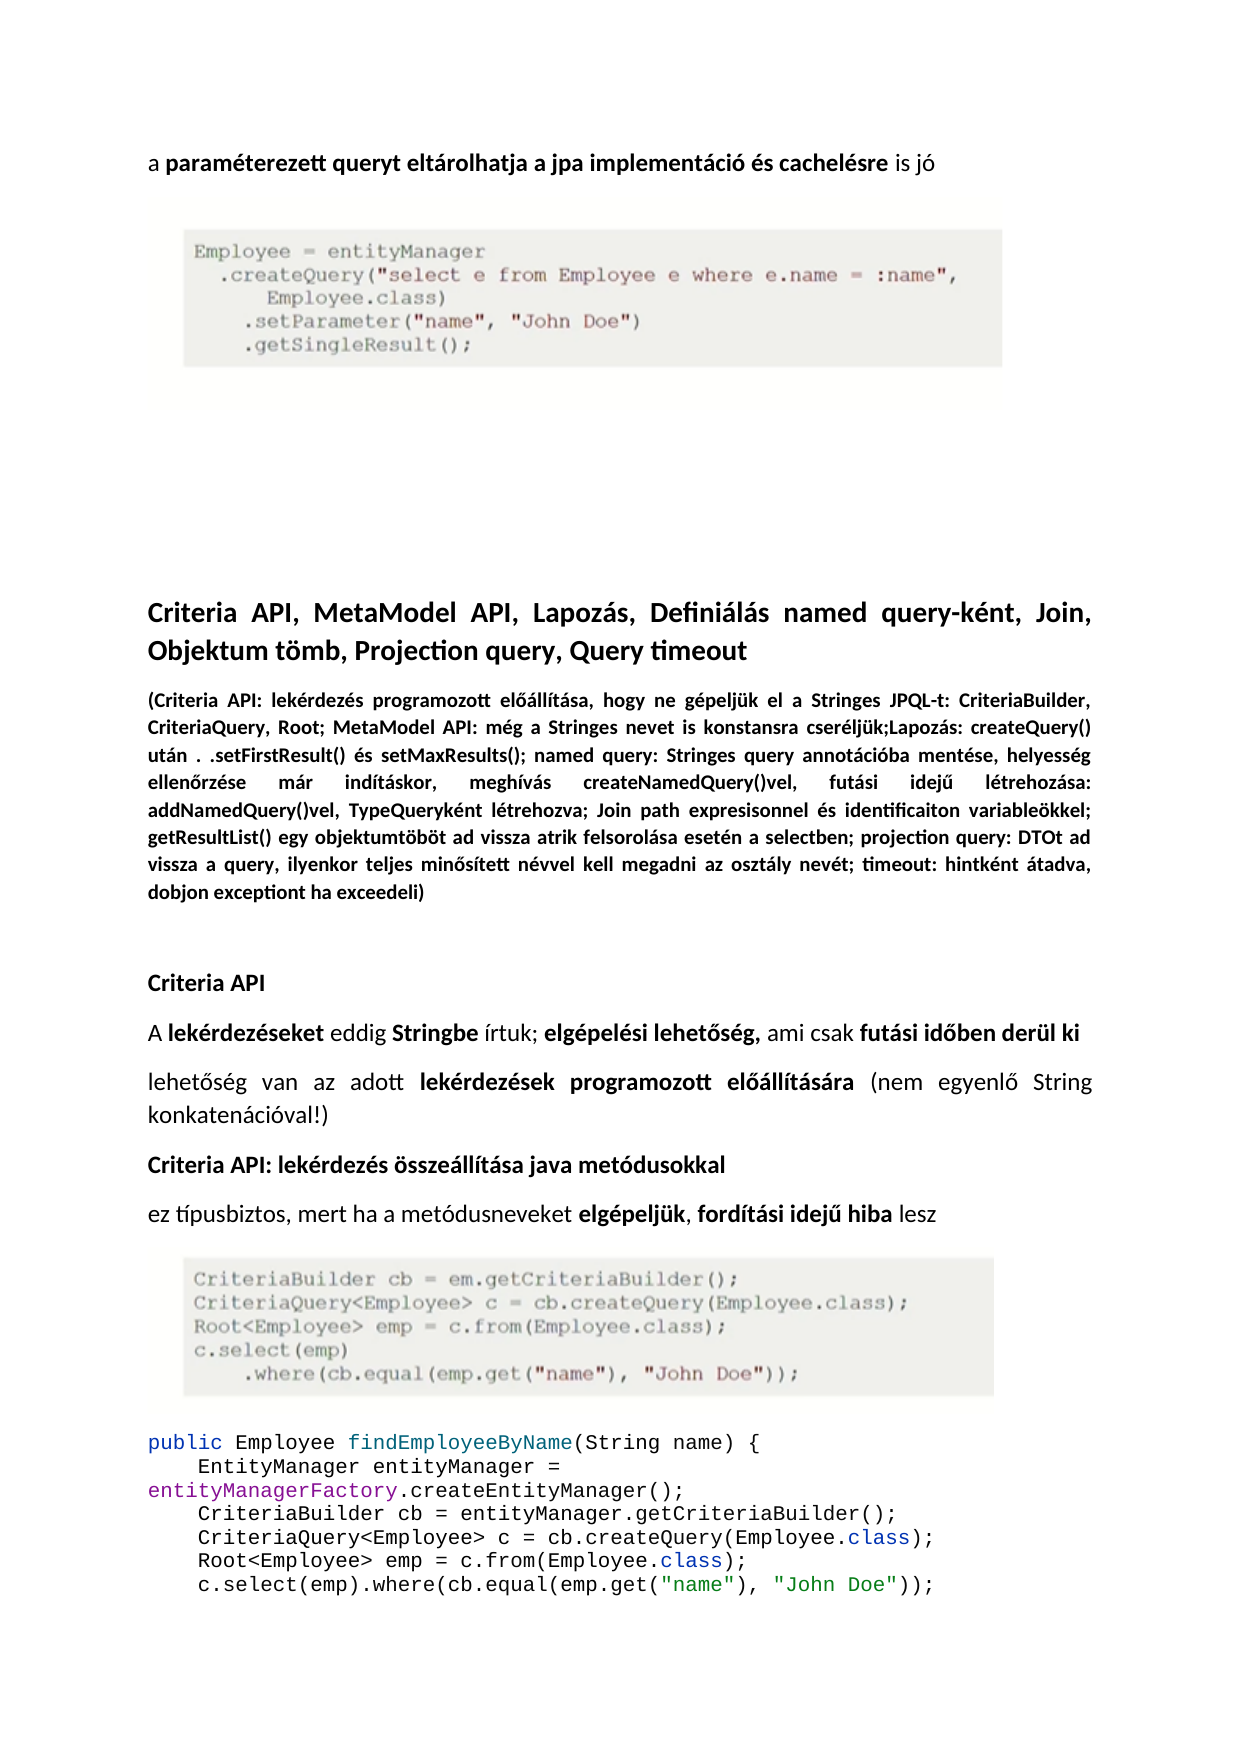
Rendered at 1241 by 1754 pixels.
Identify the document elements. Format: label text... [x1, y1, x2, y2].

text lehetőség van az adott lekérdezések programozott előállítására (nem egyenlő String konkatenációval!) [148, 1066, 1093, 1130]
text ez típusbiztos, mert ha a metódusneveket elgépeljük, fordítási idejű hiba lesz [148, 1198, 1093, 1229]
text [148, 1432, 1093, 1598]
picture [147, 1247, 994, 1414]
picture [147, 197, 1003, 410]
text a paraméterezett queryt eltárolhatja a jpa implementáció és cachelésre is jó [148, 148, 1093, 178]
text (Criteria API: lekérdezés programozott előállítása, hogy ne gépeljük el a Stringes JPQL-t: CriteriaBuilder, CriteriaQuery, Root; MetaModel API: még a Stringes nevet is konstansra cseréljük;Lapozás: createQuery() után . .setFirstResult() és setMaxResults(); named query: Stringes query annotációba mentése, helyesség ellenőrzése már indításkor, meghívás createNamedQuery()vel, futási idejű létrehozása: addNamedQuery()vel, TypeQueryként létrehozva; Join path expresisonnel és identificaiton variableökkel; getResultList() egy objektumtöböt ad vissza atrik felsorolása esetén a selectben; projection query: DTOt ad vissza a query, ilyenkor teljes minősített névvel kell megadni az osztály nevét; timeout: hintként átadva, dobjon exceptiont ha exceedeli) [148, 687, 1093, 904]
text Criteria API [148, 967, 1093, 998]
text Criteria API, MetaModel API, Lapozás, Definiálás named query-ként, Join, Objektum tömb, Projection query, Query timeout [148, 594, 1093, 668]
text A lekérdezéseket eddig Stringbe írtuk; elgépelési lehetőség, ami csak futási időben derül ki [148, 1017, 1093, 1047]
text Criteria API: lekérdezés összeállítása java metódusokkal [148, 1149, 1093, 1179]
